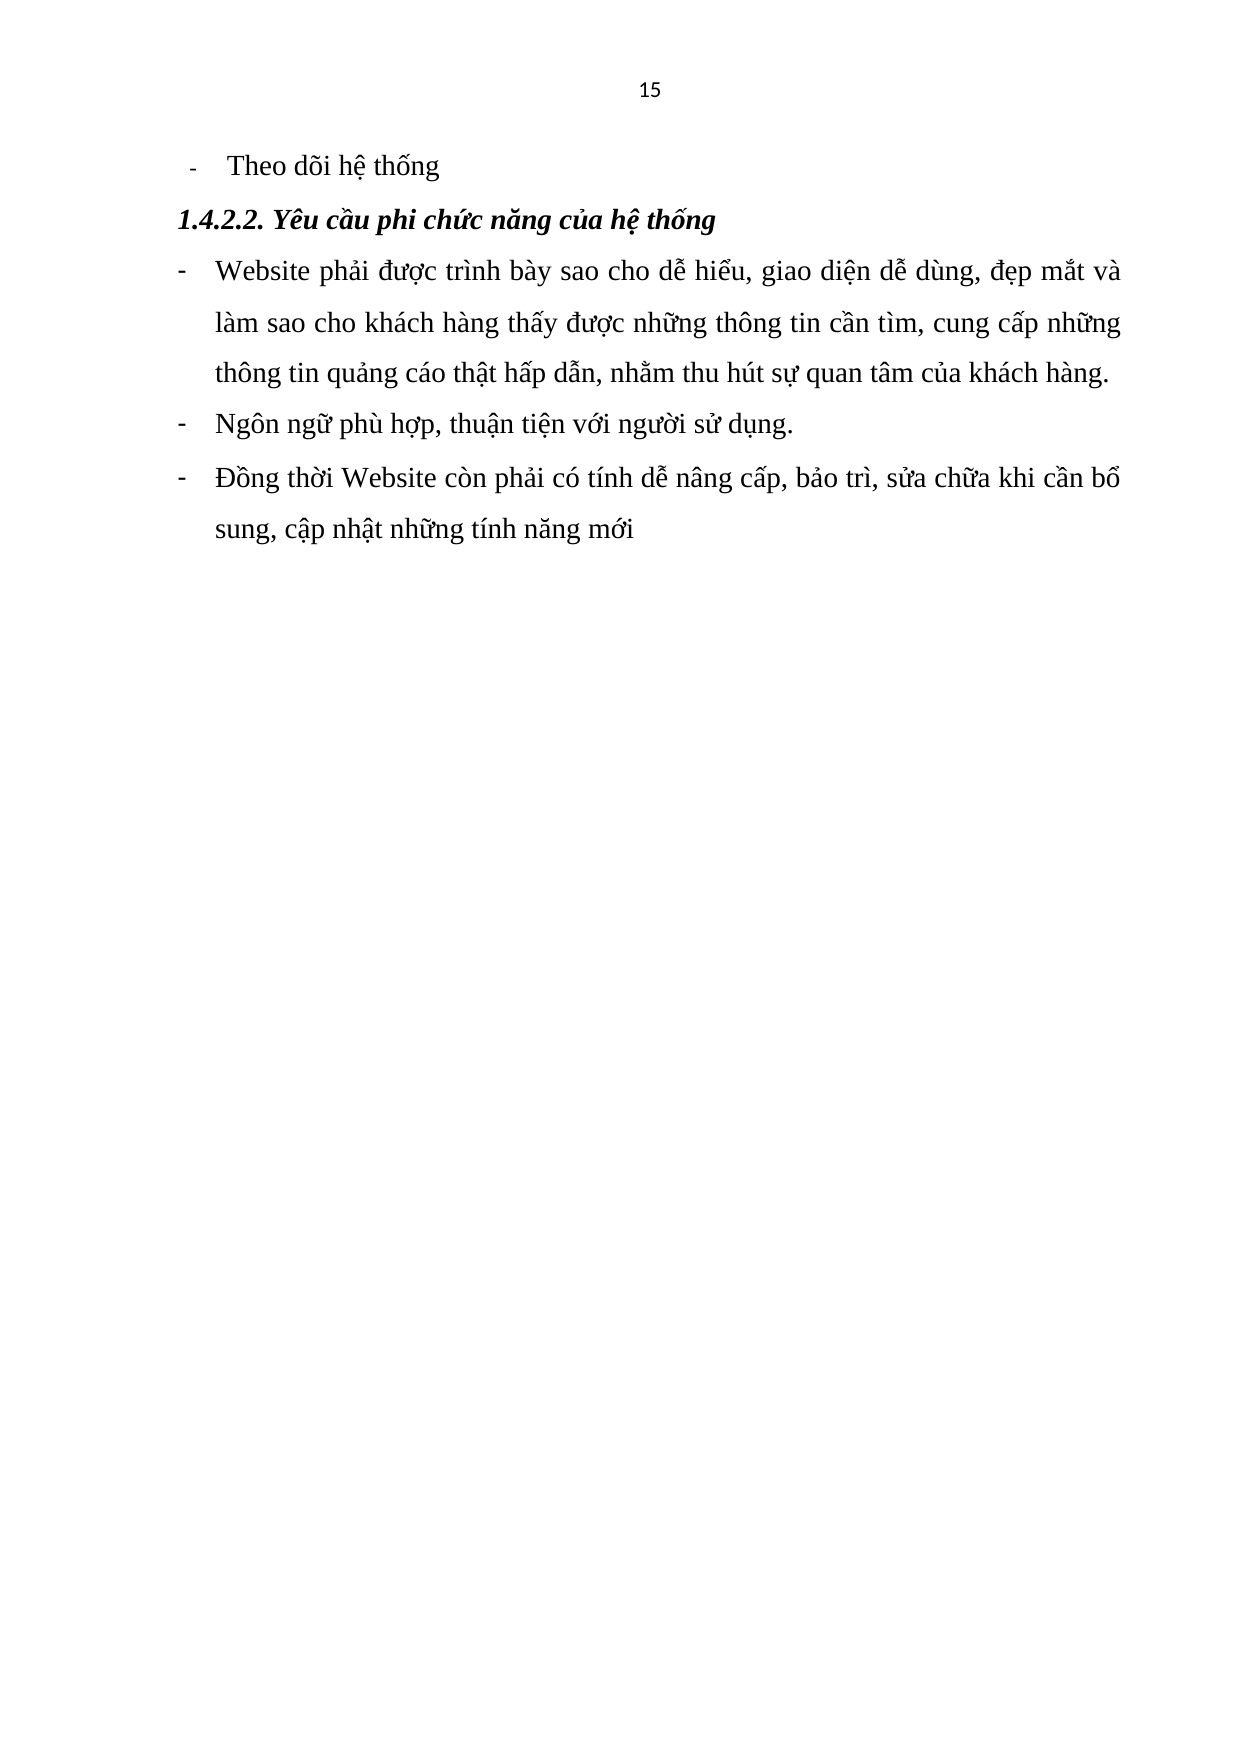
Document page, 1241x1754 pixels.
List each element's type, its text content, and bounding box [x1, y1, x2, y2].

list Website phải được trình bày sao cho dễ hiểu, giao diện dễ dùng, đẹp mắt và làm sao cho khách hàng thấy được những thông tin cần tìm, cung cấp những thông tin quảng cáo thật hấp dẫn, nhằm thu hút sự quan tâm của khách hàng. [177, 252, 1122, 389]
subtitle 1.4.2.2. Yêu cầu phi chức năng của hệ thống [177, 202, 1122, 236]
list Đồng thời Website còn phải có tính dễ nâng cấp, bảo trì, sửa chữa khi cần bổ sung, cập nhật những tính năng mới [177, 459, 1122, 545]
list Theo dõi hệ thống [189, 148, 1122, 181]
list Ngôn ngữ phù hợp, thuận tiện với người sử dụng. [177, 406, 1122, 441]
